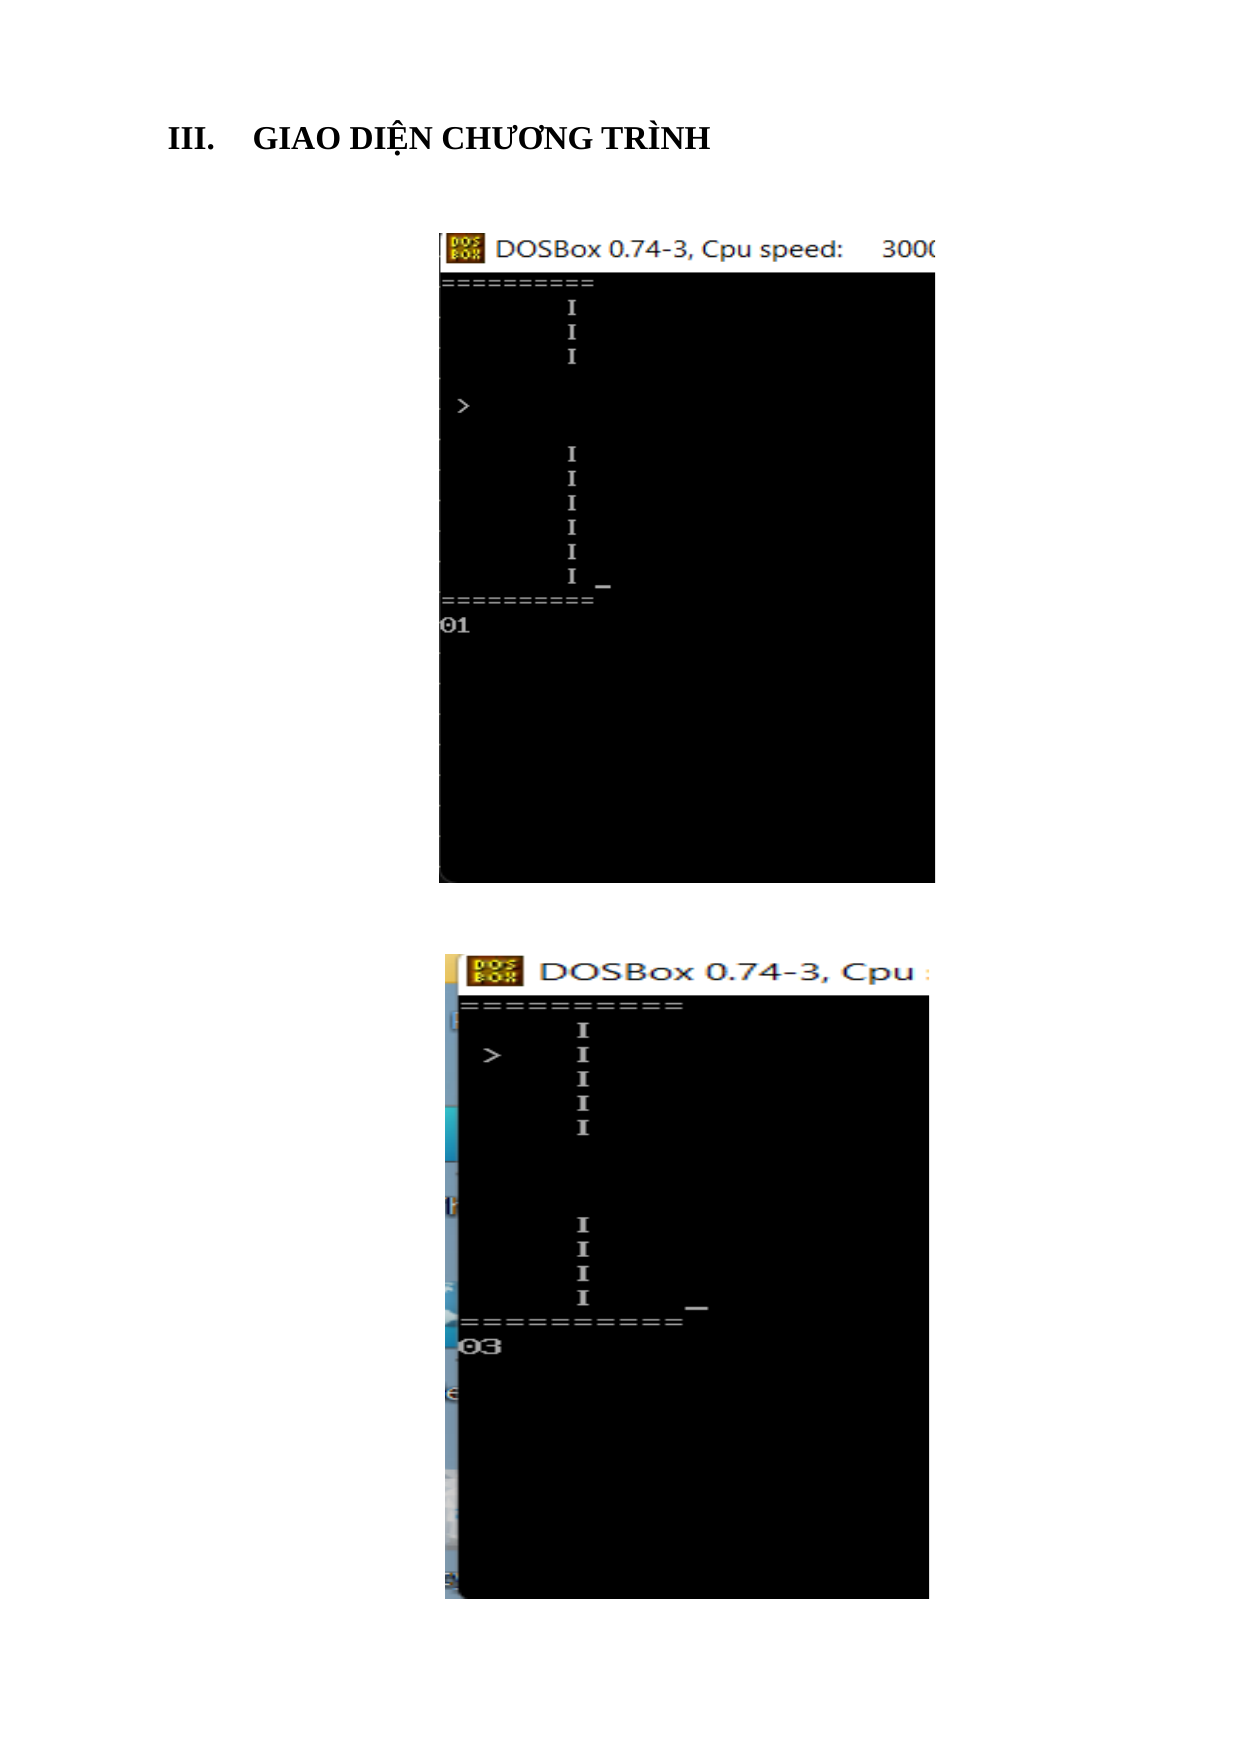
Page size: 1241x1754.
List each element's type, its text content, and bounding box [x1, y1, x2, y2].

picture [445, 954, 930, 1599]
picture [439, 233, 936, 883]
list GIAO DIỆN CHƯƠNG TRÌNH [215, 118, 1122, 156]
